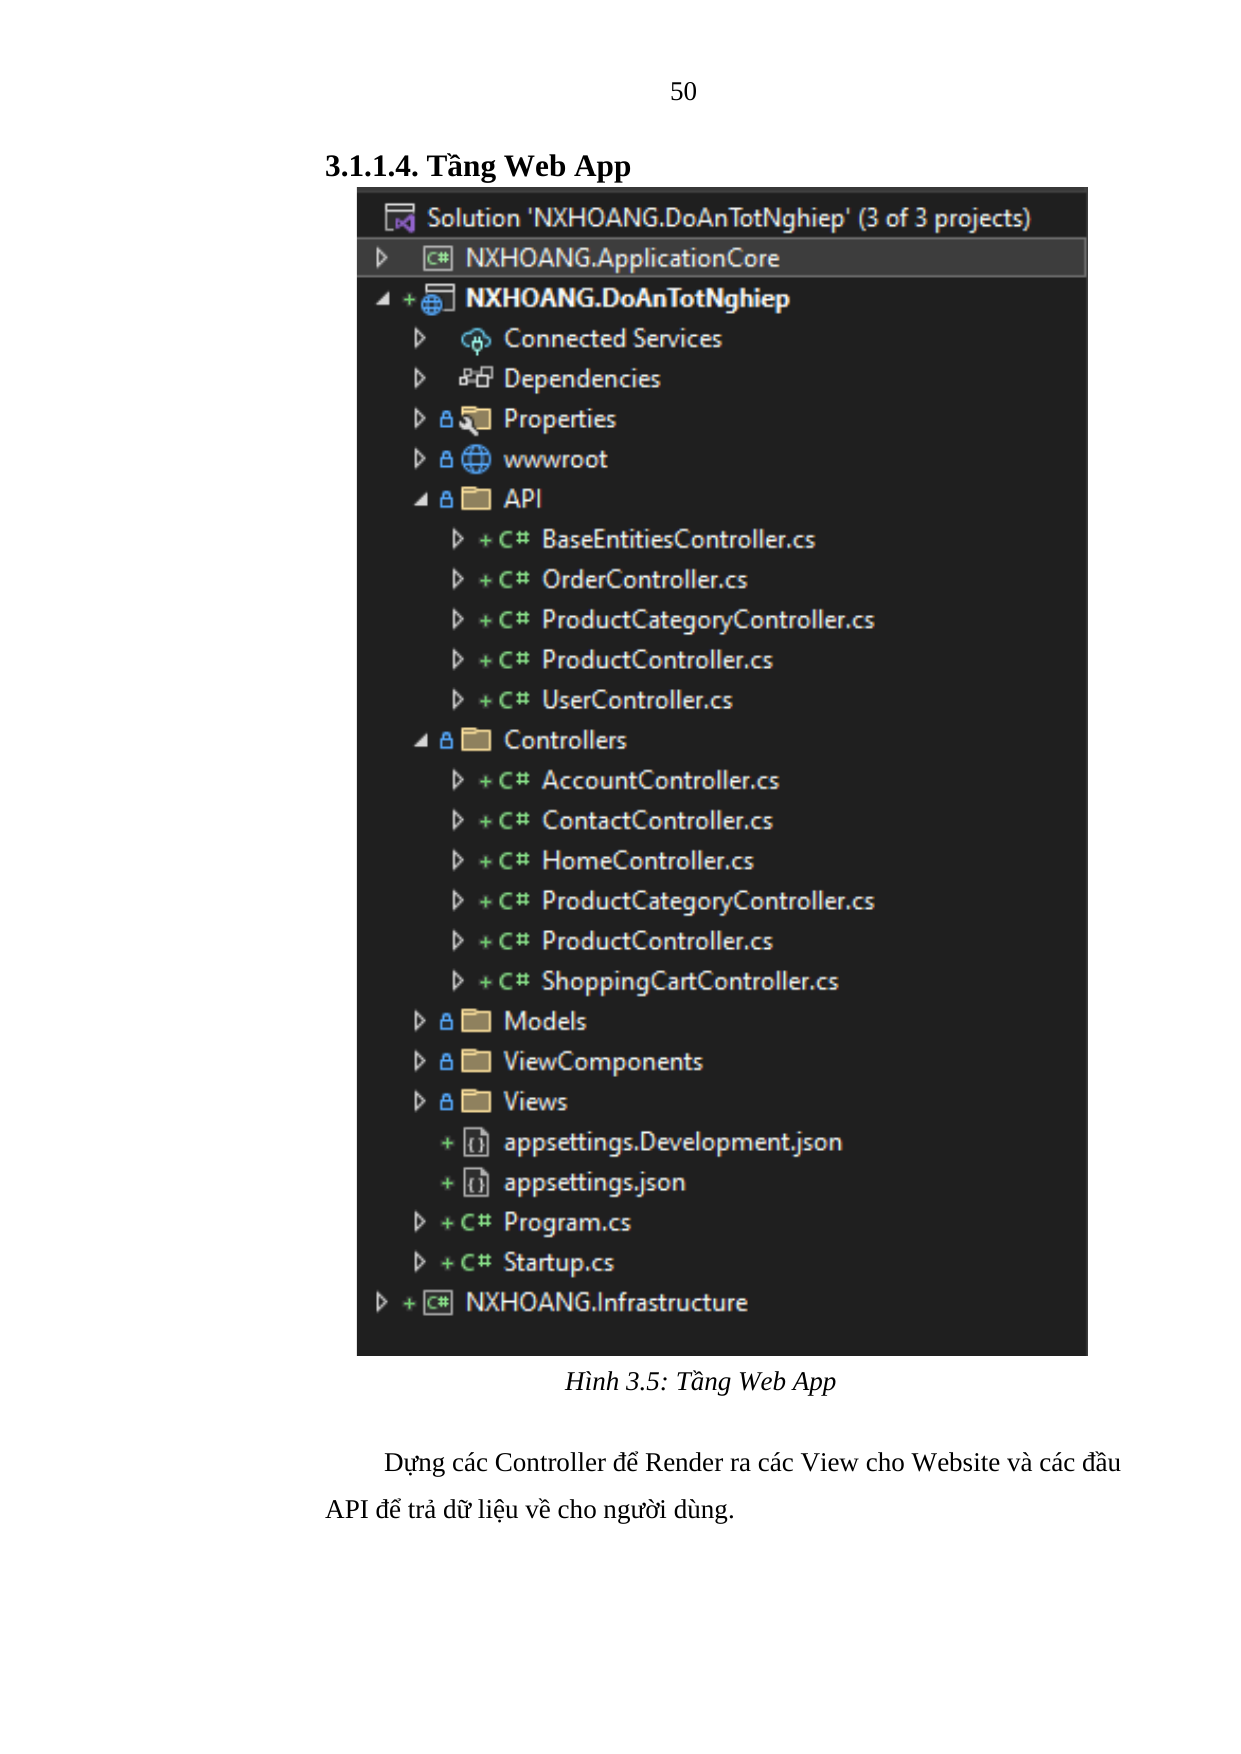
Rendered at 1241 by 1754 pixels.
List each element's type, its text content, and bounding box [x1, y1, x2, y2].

subtitle 3.1.1.4. Tầng Web App [325, 148, 1122, 184]
picture [356, 187, 1088, 1356]
subtitle Hình 3.5: Tầng Web App [282, 1365, 1122, 1396]
list Dựng các Controller để Render ra các View cho Website và các đầu API để trả dữ liệu về cho người dùng. [325, 1446, 1122, 1524]
